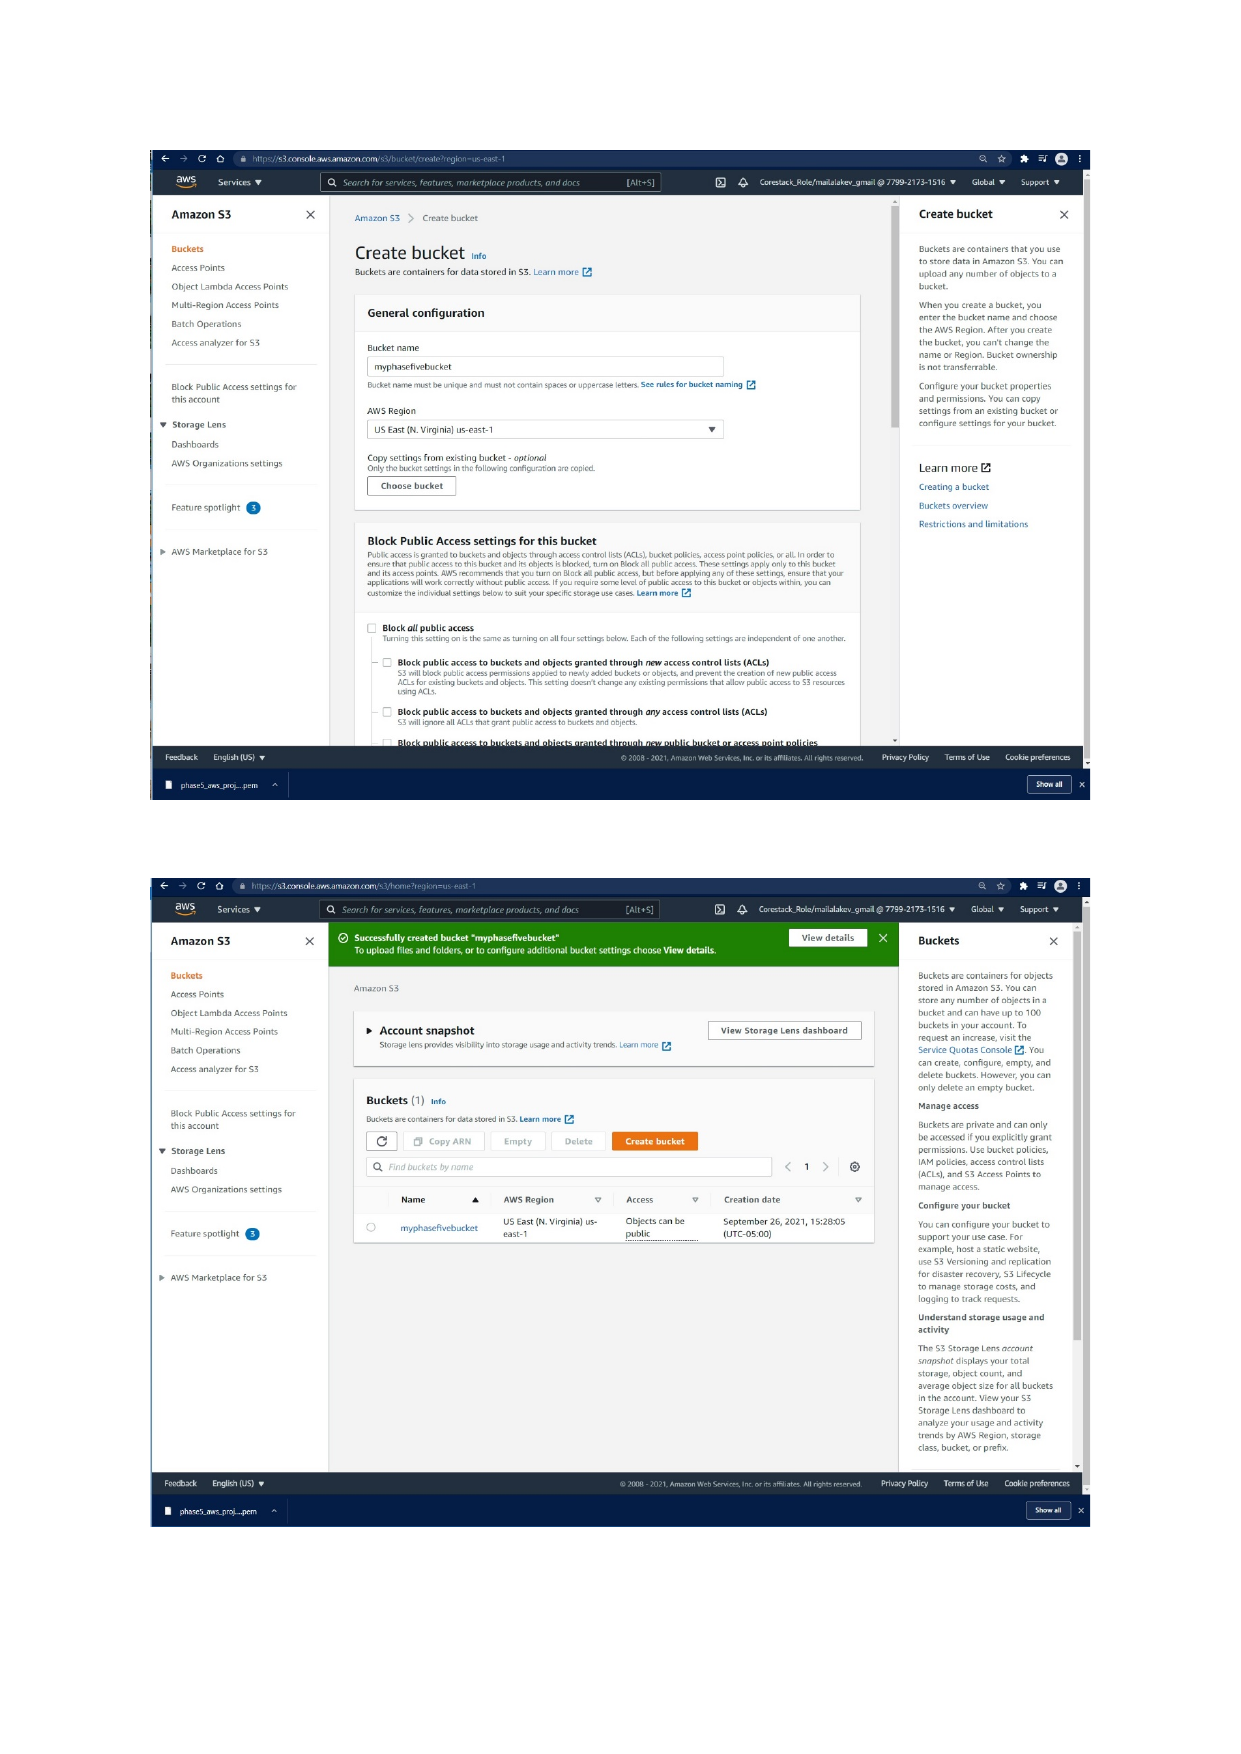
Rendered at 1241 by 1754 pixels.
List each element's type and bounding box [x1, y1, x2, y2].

picture [150, 150, 1091, 800]
picture [150, 878, 1091, 1527]
